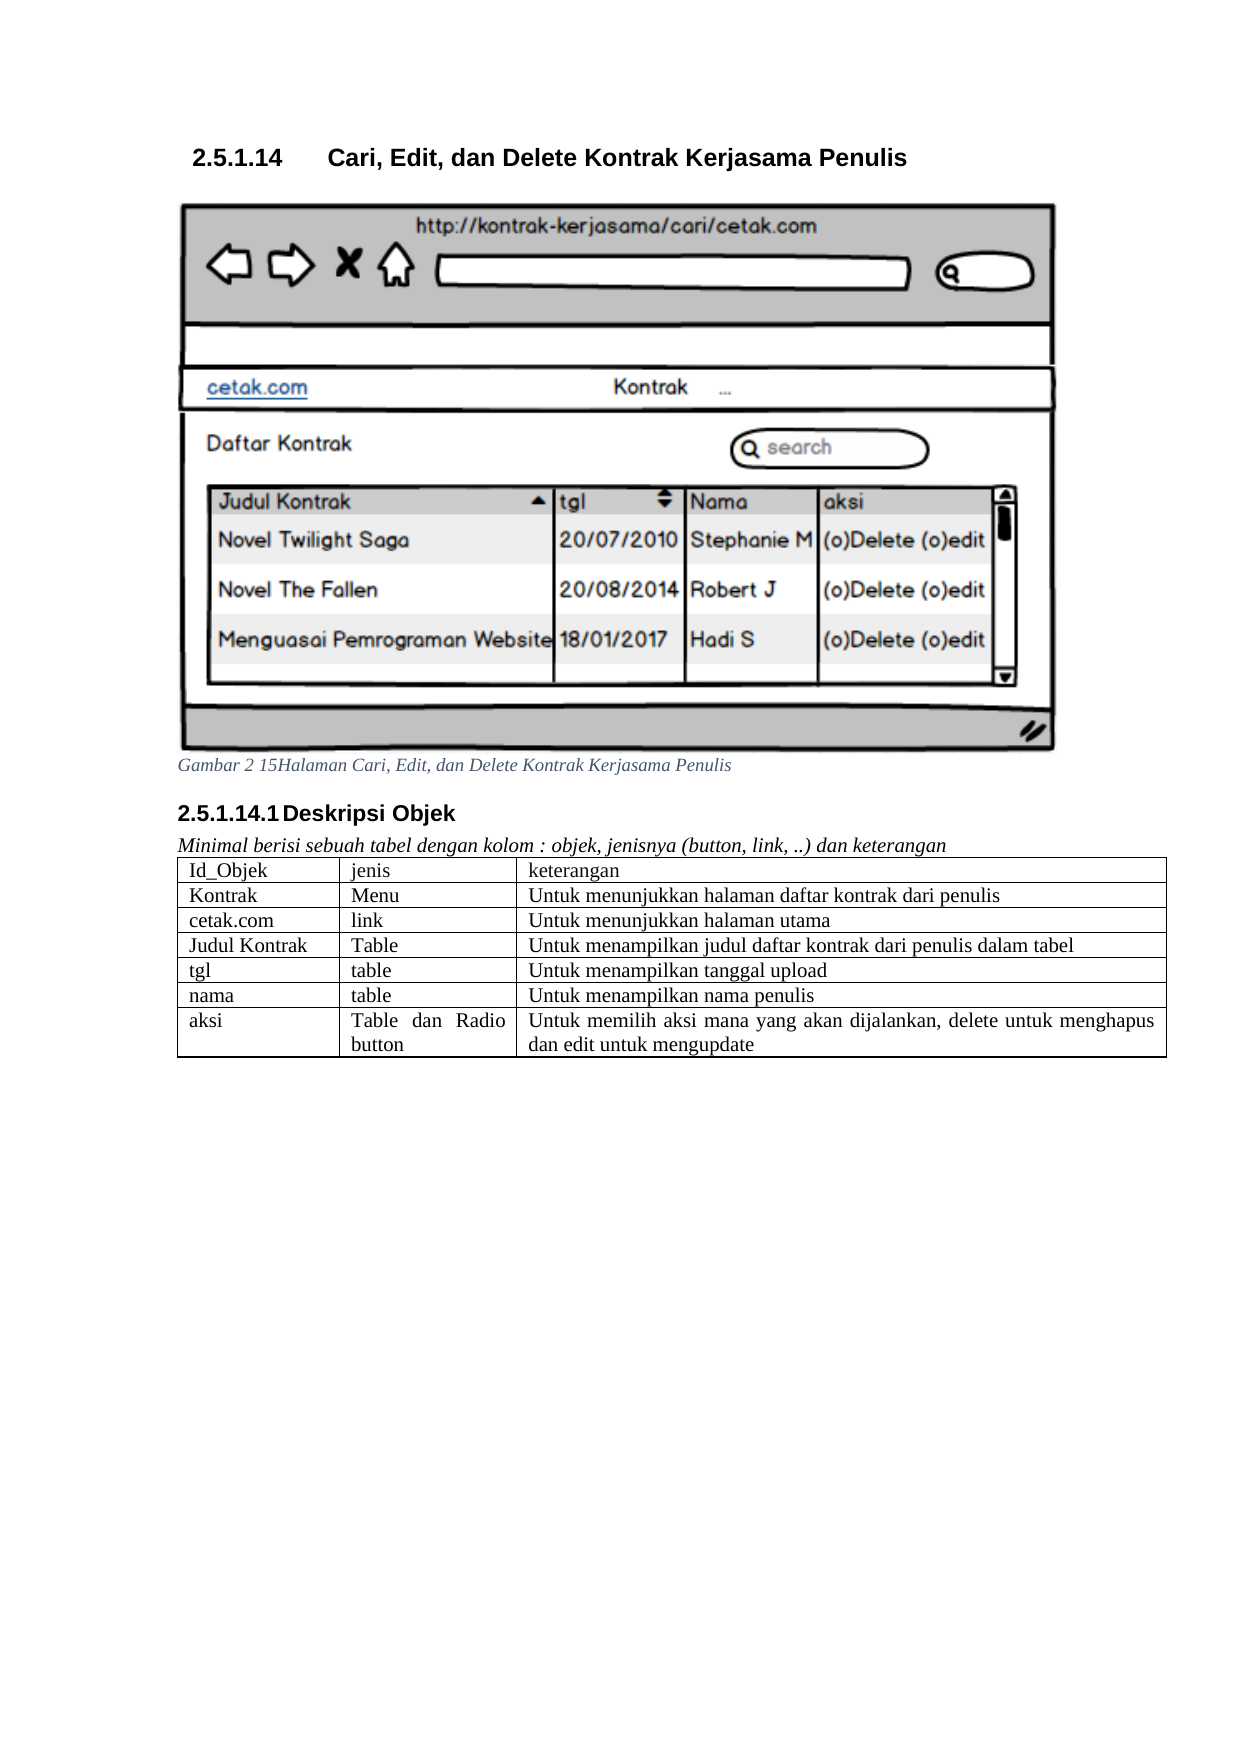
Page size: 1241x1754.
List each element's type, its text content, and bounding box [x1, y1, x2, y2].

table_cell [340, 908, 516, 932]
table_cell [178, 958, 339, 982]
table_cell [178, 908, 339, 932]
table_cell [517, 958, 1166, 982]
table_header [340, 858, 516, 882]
text Minimal berisi sebuah tabel dengan kolom : objek, jenisnya (button, link, ..) dan keterangan [177, 833, 1122, 857]
subtitle Cari, Edit, dan Delete Kontrak Kerjasama Penulis [192, 143, 1122, 172]
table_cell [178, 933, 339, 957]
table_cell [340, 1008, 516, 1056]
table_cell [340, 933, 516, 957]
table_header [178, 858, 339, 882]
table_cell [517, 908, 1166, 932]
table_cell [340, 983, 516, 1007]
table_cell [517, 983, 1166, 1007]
subtitle Deskripsi Objek [177, 800, 1122, 826]
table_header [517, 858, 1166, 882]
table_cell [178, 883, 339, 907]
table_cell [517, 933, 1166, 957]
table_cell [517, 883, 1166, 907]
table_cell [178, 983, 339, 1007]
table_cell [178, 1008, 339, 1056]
text Gambar 2 15Halaman Cari, Edit, dan Delete Kontrak Kerjasama Penulis [177, 753, 1122, 775]
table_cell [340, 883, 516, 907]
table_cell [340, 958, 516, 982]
picture [177, 202, 1058, 754]
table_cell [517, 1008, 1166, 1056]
